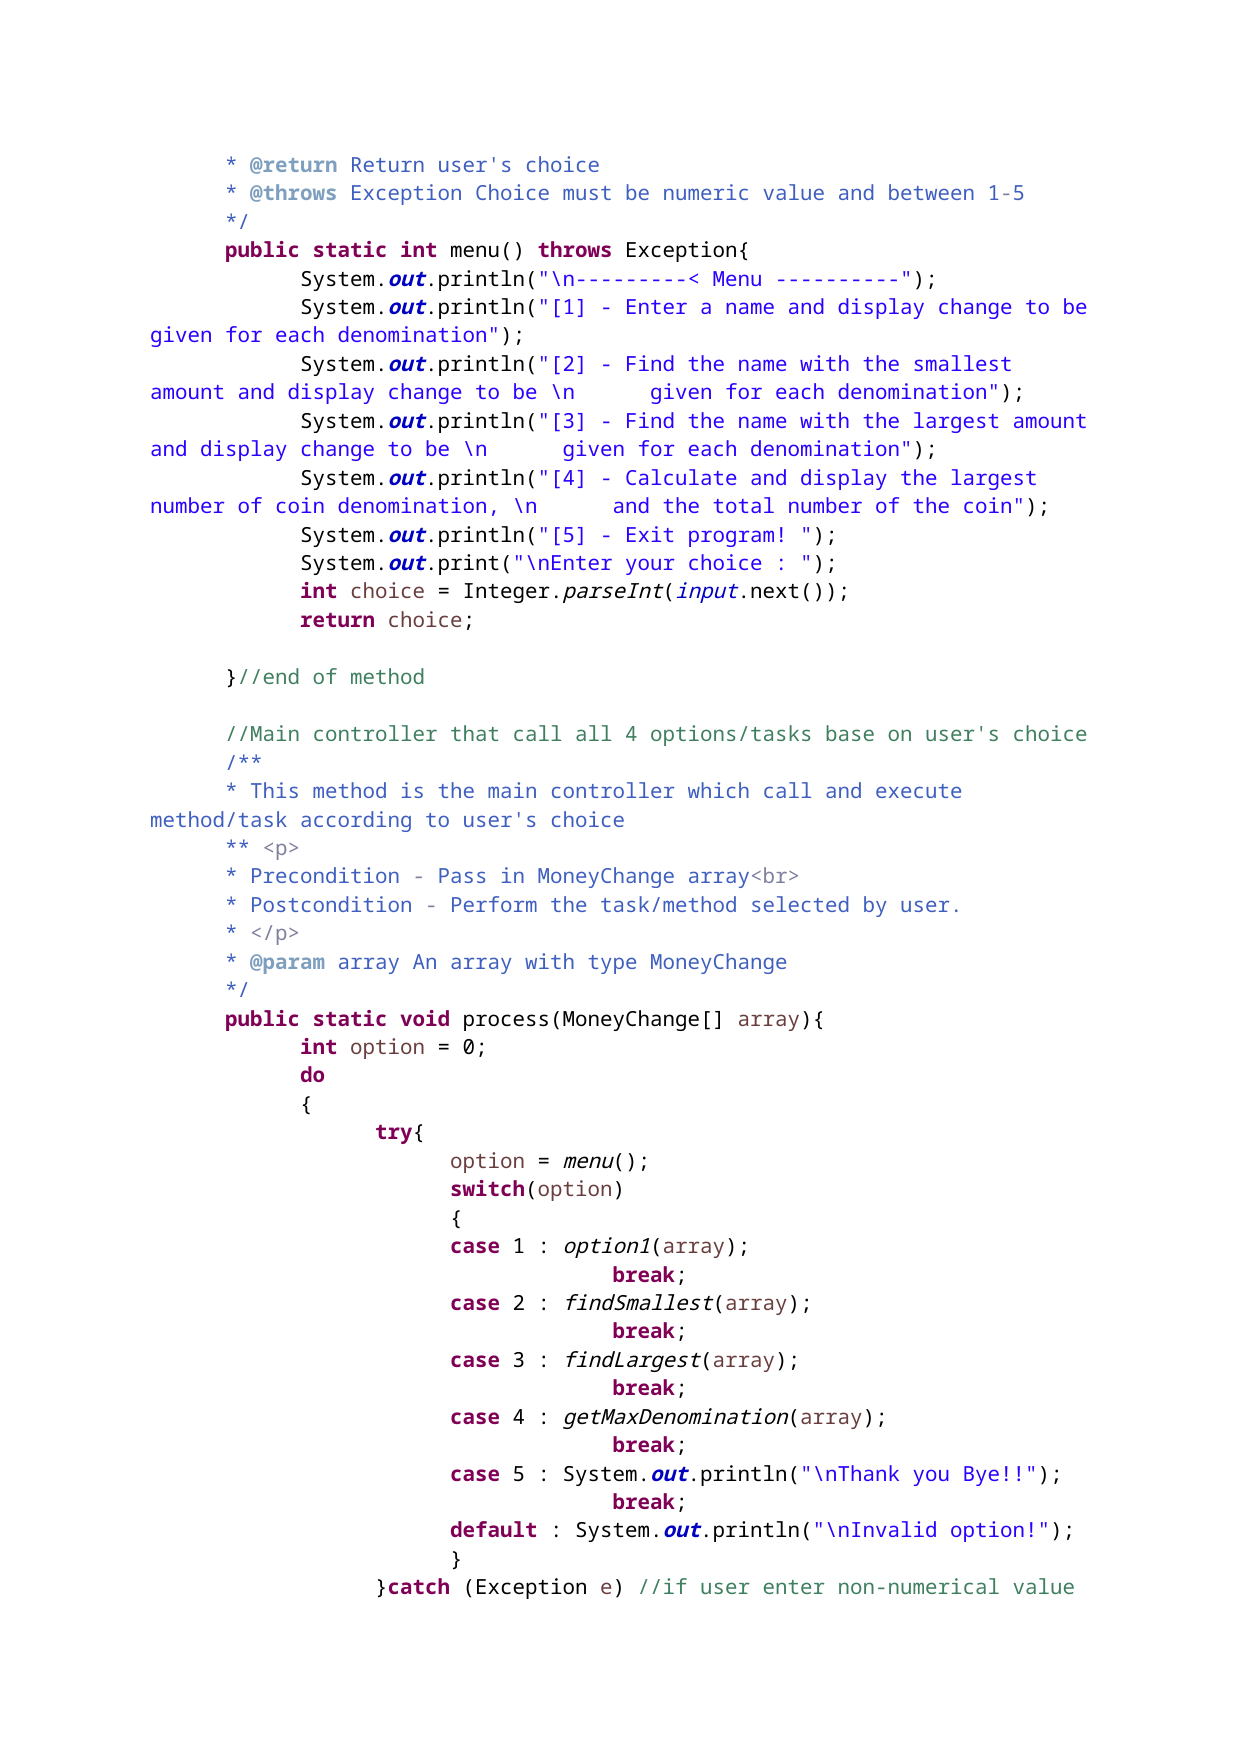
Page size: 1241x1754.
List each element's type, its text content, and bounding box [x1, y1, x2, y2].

text switch(option) [150, 1174, 1090, 1203]
text { [150, 1089, 1090, 1117]
text System.out.print("\nEnter your choice : "); [150, 548, 1090, 577]
text do [150, 1061, 1090, 1089]
text System.out.println("[2] - Find the name with the smallest amount and display change to be \n given for each denomination"); [150, 349, 1090, 406]
text public static void process(MoneyChange[] array){ [150, 1004, 1090, 1032]
text * This method is the main controller which call and execute method/task according to user's choice [150, 776, 1090, 833]
text case 3 : findLargest(array); [150, 1345, 1090, 1373]
text return choice; [150, 605, 1090, 633]
text * </p> [150, 918, 1090, 947]
text }catch (Exception e) //if user enter non-numerical value [150, 1572, 1090, 1601]
text case 2 : findSmallest(array); [150, 1288, 1090, 1317]
text break; [150, 1487, 1090, 1516]
text }//end of method [150, 662, 1090, 691]
text * Precondition - Pass in MoneyChange array<br> [150, 862, 1090, 890]
text break; [150, 1260, 1090, 1288]
text break; [150, 1373, 1090, 1402]
text * @throws Exception Choice must be numeric value and between 1-5 [150, 178, 1090, 207]
text System.out.println("\n---------< Menu ----------"); [150, 264, 1090, 292]
text default : System.out.println("\nInvalid option!"); [150, 1516, 1090, 1544]
text * @param array An array with type MoneyChange [150, 947, 1090, 975]
text */ [150, 207, 1090, 235]
text System.out.println("[1] - Enter a name and display change to be given for each denomination"); [150, 292, 1090, 349]
text public static int menu() throws Exception{ [150, 235, 1090, 264]
text int choice = Integer.parseInt(input.next()); [150, 577, 1090, 605]
text option = menu(); [150, 1146, 1090, 1174]
text ** <p> [150, 833, 1090, 862]
text System.out.println("[5] - Exit program! "); [150, 520, 1090, 548]
text { [150, 1203, 1090, 1231]
text case 5 : System.out.println("\nThank you Bye!!"); [150, 1459, 1090, 1487]
text /** [150, 748, 1090, 776]
text case 1 : option1(array); [150, 1231, 1090, 1260]
text System.out.println("[3] - Find the name with the largest amount and display change to be \n given for each denomination"); [150, 406, 1090, 463]
text int option = 0; [150, 1032, 1090, 1061]
text System.out.println("[4] - Calculate and display the largest number of coin denomination, \n and the total number of the coin"); [150, 463, 1090, 520]
text */ [150, 975, 1090, 1004]
text break; [150, 1430, 1090, 1459]
text //Main controller that call all 4 options/tasks base on user's choice [150, 719, 1090, 748]
text * Postcondition - Perform the task/method selected by user. [150, 890, 1090, 918]
text } [150, 1544, 1090, 1572]
text try{ [150, 1117, 1090, 1146]
text break; [150, 1317, 1090, 1345]
text * @return Return user's choice [150, 150, 1090, 178]
text case 4 : getMaxDenomination(array); [150, 1402, 1090, 1430]
